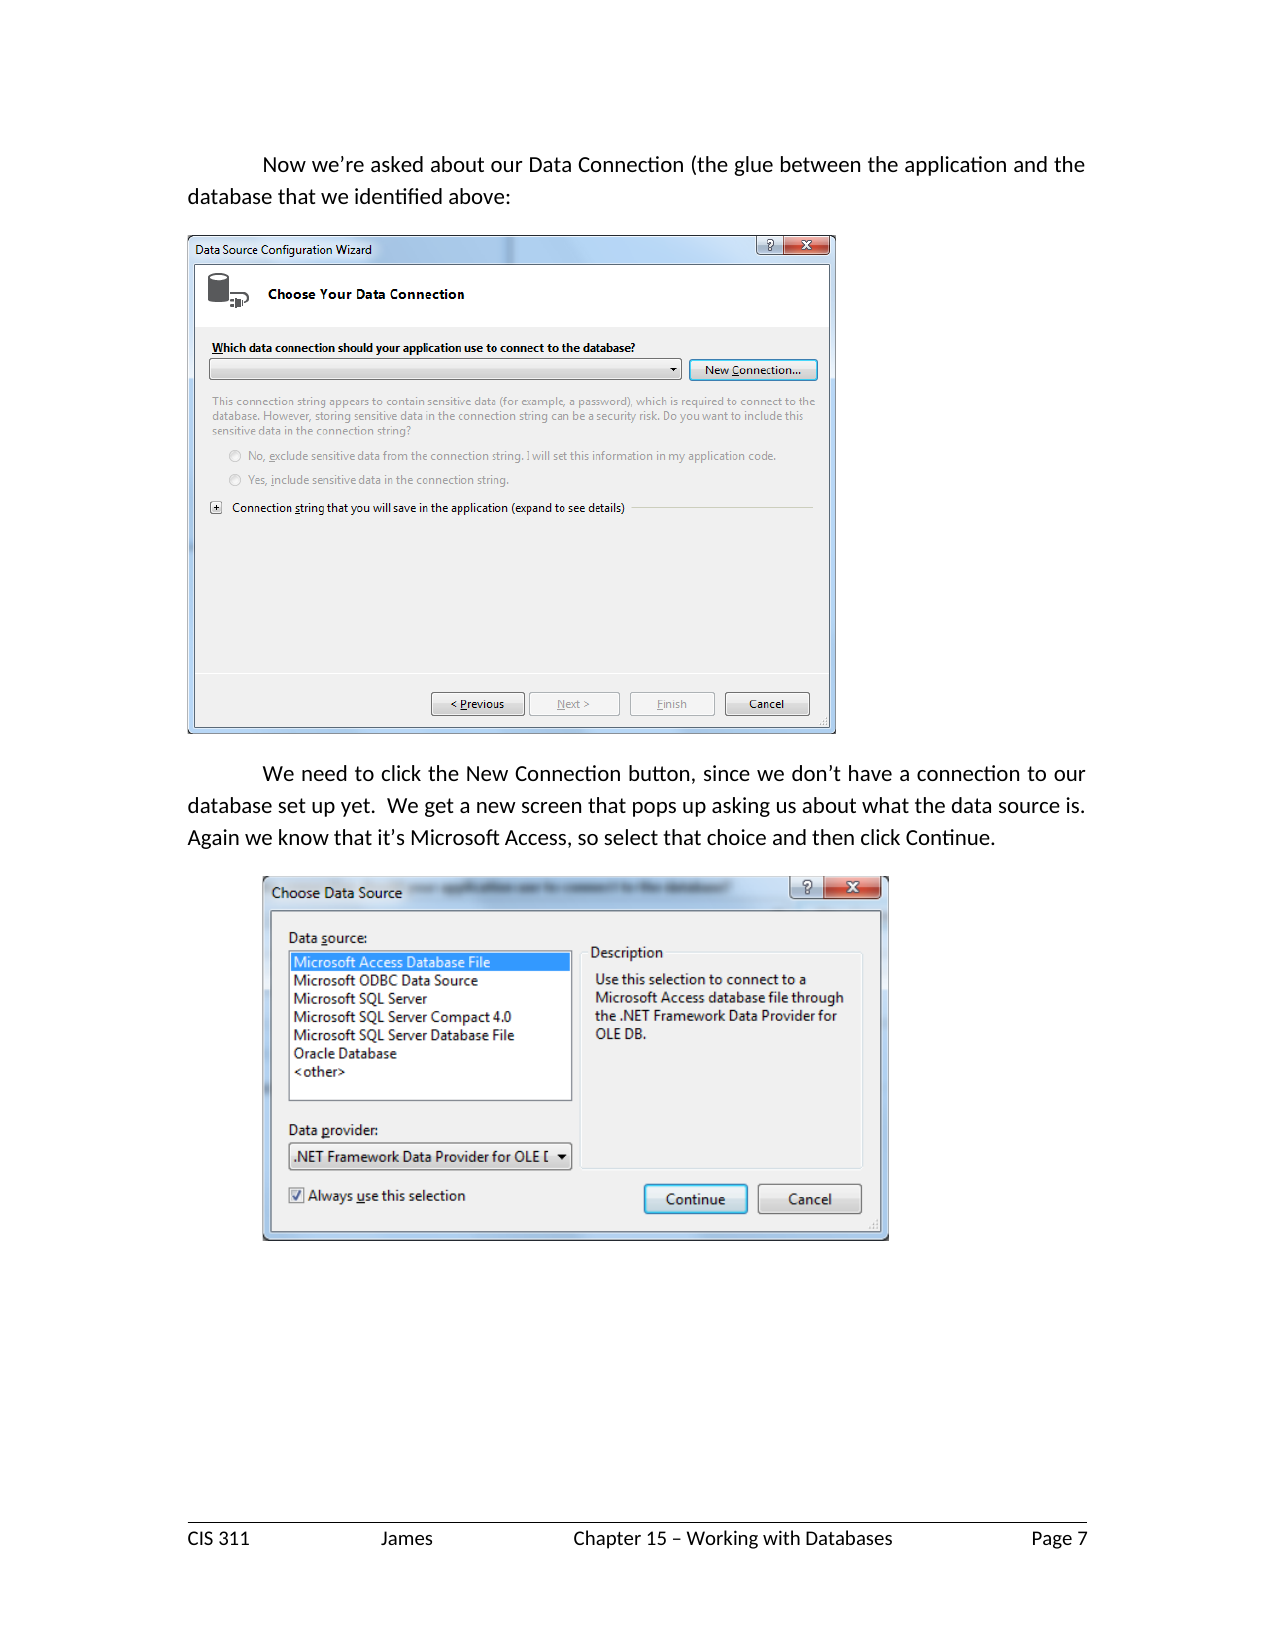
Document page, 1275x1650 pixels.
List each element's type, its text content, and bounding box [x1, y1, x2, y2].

text Now we’re asked about our Data Connection (the glue between the application and the database that we identified above: [187, 150, 1087, 210]
picture [262, 876, 889, 1241]
picture [187, 235, 836, 734]
text We need to click the New Connection button, since we don’t have a connection to our database set up yet. We get a new screen that pops up asking us about what the data source is. Again we know that it’s Microsoft Access, so select that choice and then click Continue. [187, 759, 1087, 851]
